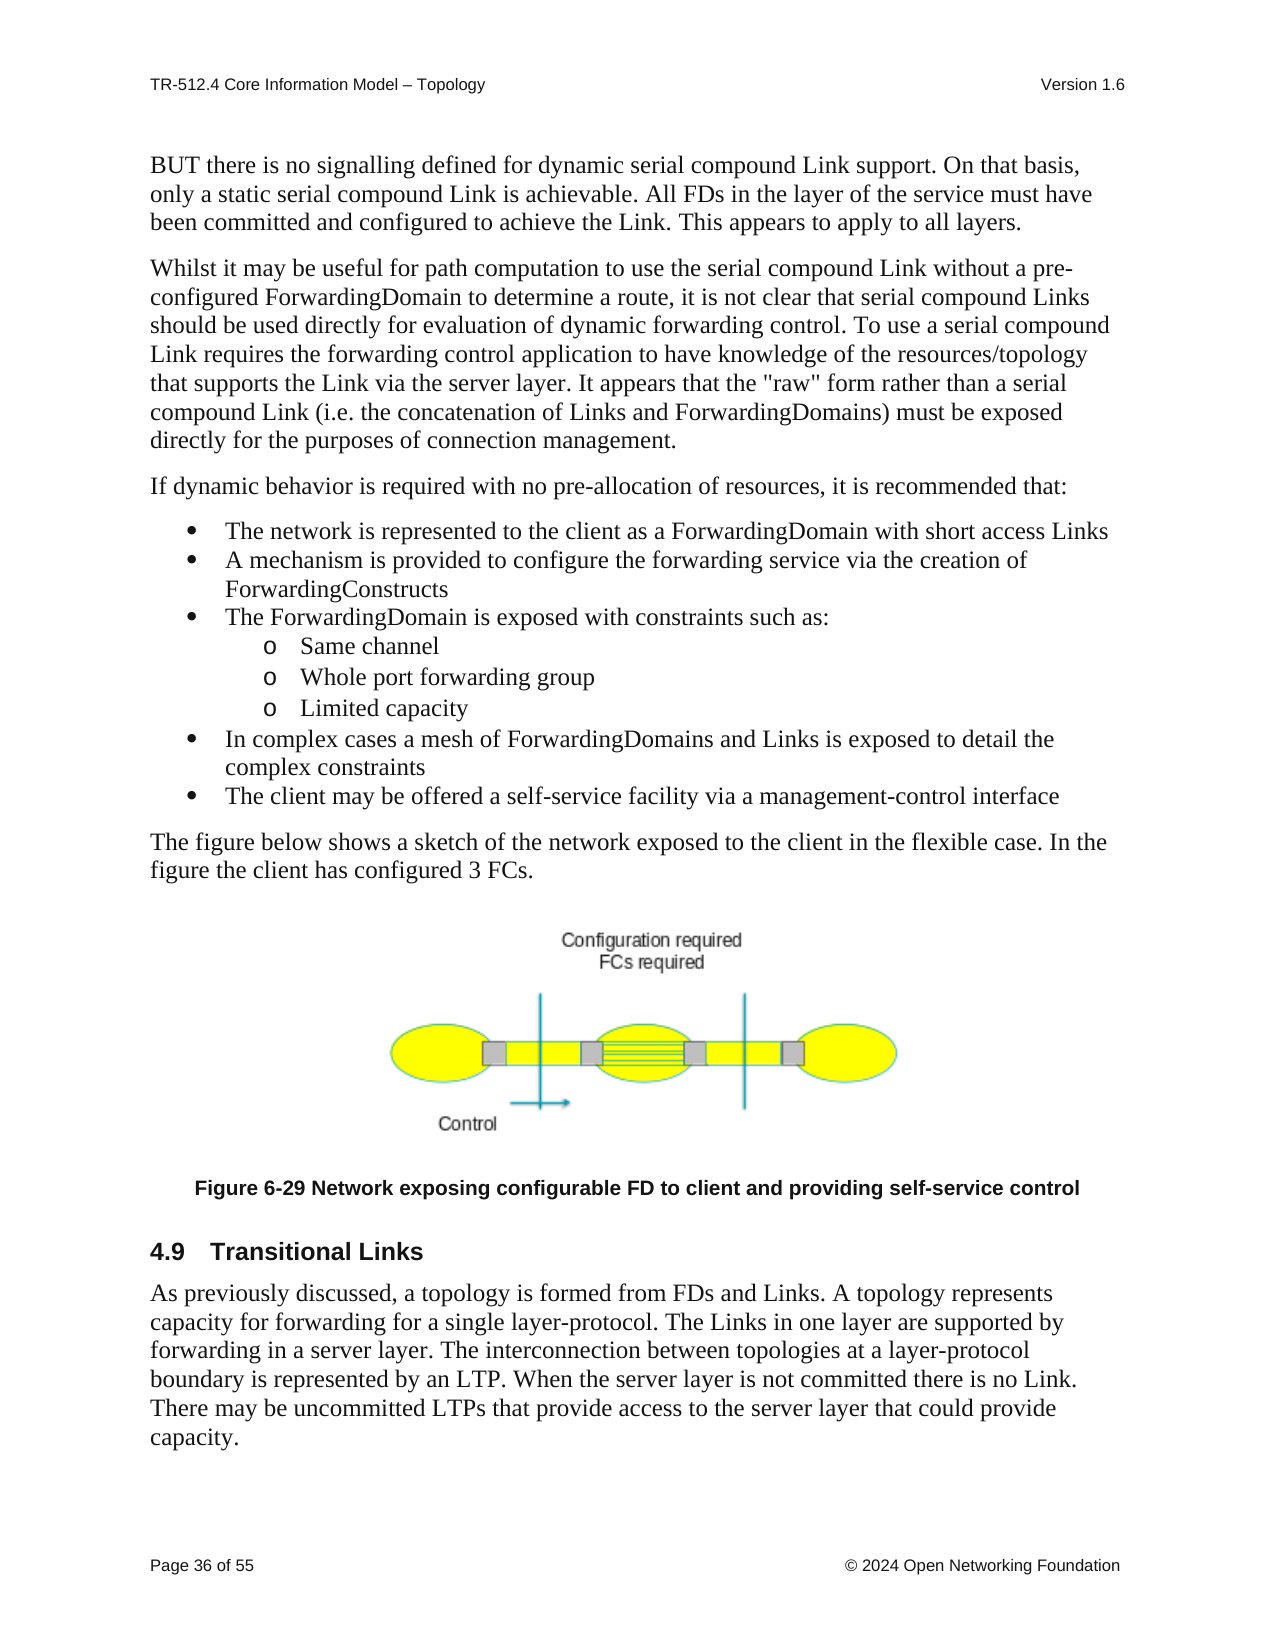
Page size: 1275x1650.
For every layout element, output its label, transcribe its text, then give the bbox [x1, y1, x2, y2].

list The network is represented to the client as a ForwardingDomain with short access Links [187, 516, 1125, 545]
list A mechanism is provided to configure the forwarding service via the creation of ForwardingConstructs [187, 545, 1125, 602]
list The client may be offered a self-service facility via a management-control interface [187, 781, 1125, 810]
subtitle Transitional Links [150, 1237, 1125, 1266]
text The figure below shows a sketch of the network exposed to the client in the flexible case. In the figure the client has configured 3 FCs. [150, 827, 1125, 884]
list Whole port forwarding group [262, 662, 1125, 693]
list In complex cases a mesh of ForwardingDomains and Links is exposed to detail the complex constraints [187, 724, 1125, 781]
text If dynamic behavior is required with no pre-allocation of resources, it is recommended that: [150, 471, 1125, 499]
list The ForwardingDomain is exposed with constraints such as: [187, 602, 1125, 631]
text BUT there is no signalling defined for dynamic serial compound Link support. On that basis, only a static serial compound Link is achievable. All FDs in the layer of the service must have been committed and configured to achieve the Link. This appears to apply to all layers. [150, 150, 1125, 236]
list Same channel [262, 631, 1125, 662]
text As previously discussed, a topology is formed from FDs and Links. A topology represents capacity for forwarding for a single layer-protocol. The Links in one layer are supported by forwarding in a server layer. The interconnection between topologies at a layer-protocol boundary is represented by an LTP. When the server layer is not committed there is no Link. There may be uncommitted LTPs that provide access to the server layer that could provide capacity. [150, 1278, 1125, 1451]
text Whilst it may be useful for path computation to use the serial compound Link without a pre-configured ForwardingDomain to determine a route, it is not clear that serial compound Links should be used directly for evaluation of dynamic forwarding control. To use a serial compound Link requires the forwarding control application to have knowledge of the resources/topology that supports the Link via the server layer. It appears that the "raw" form rather than a serial compound Link (i.e. the concatenation of Links and ForwardingDomains) must be exposed directly for the purposes of connection management. [150, 253, 1125, 454]
list Limited capacity [262, 693, 1125, 724]
